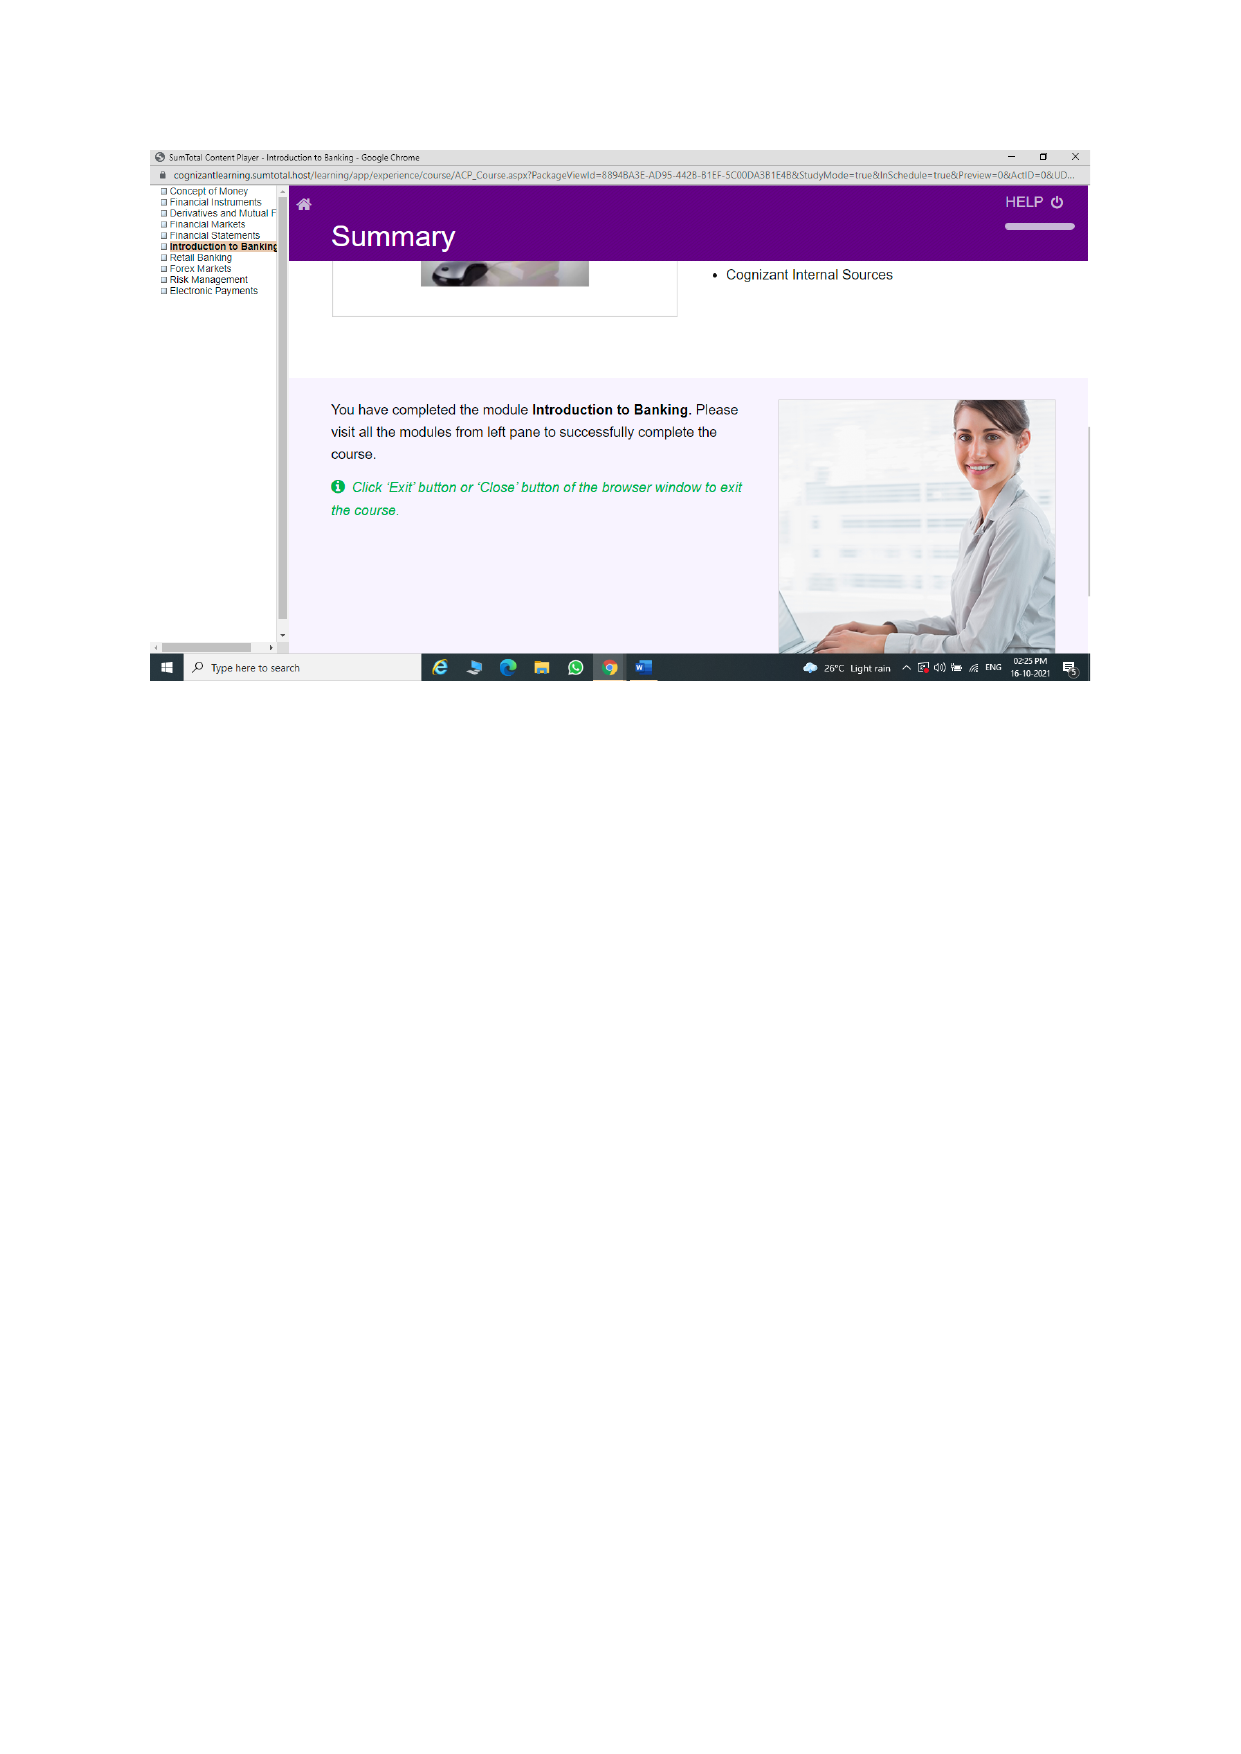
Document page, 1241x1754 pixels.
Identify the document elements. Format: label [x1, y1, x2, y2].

picture [150, 150, 1091, 681]
